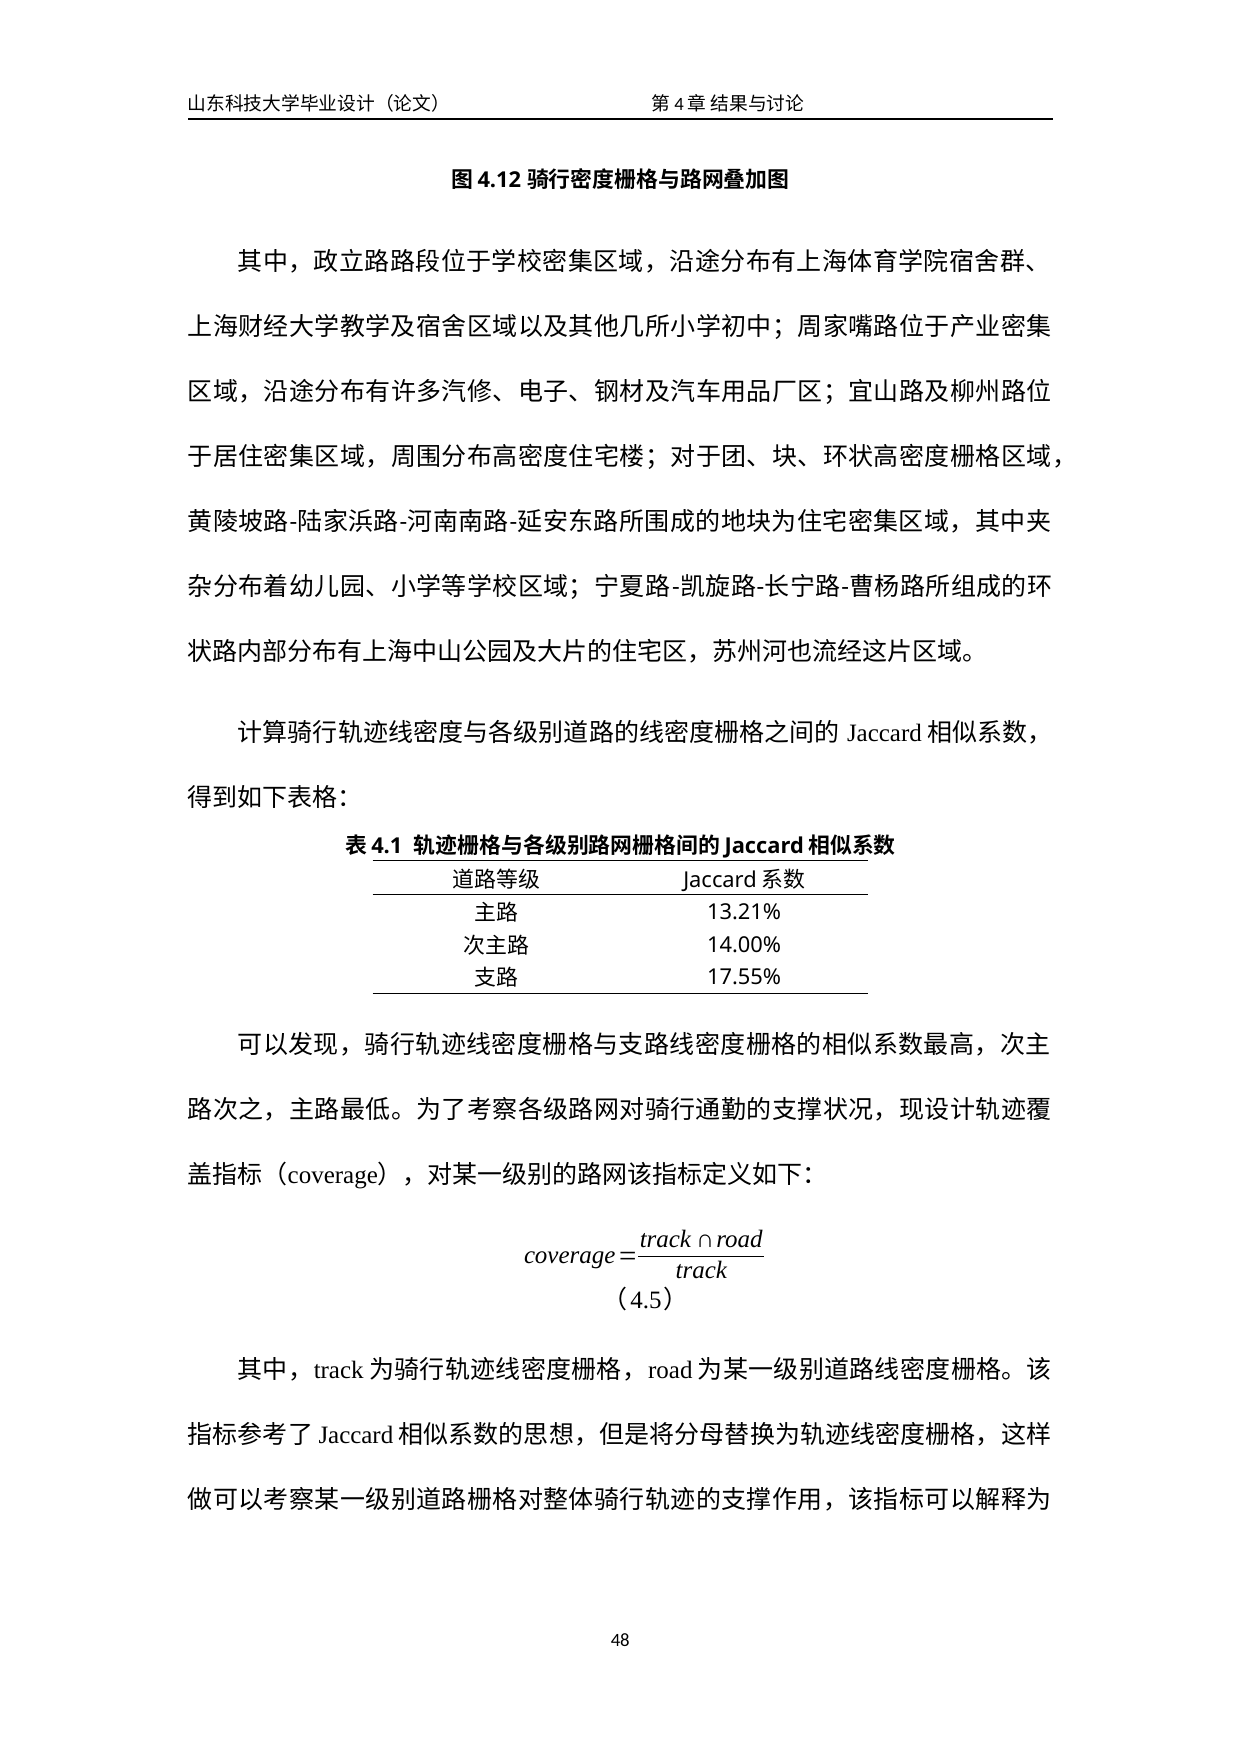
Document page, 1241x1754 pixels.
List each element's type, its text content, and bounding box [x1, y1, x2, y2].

table_header 道路等级 [373, 861, 620, 894]
table_cell 次主路 [373, 928, 620, 960]
table_cell 支路 [373, 960, 620, 992]
table_cell 17.55% [620, 960, 868, 992]
table_header Jaccard系数 [620, 861, 868, 894]
text 计算骑行轨迹线密度与各级别道路的线密度栅格之间的Jaccard相似系数，得到如下表格： [187, 698, 1053, 828]
table_cell 13.21% [620, 895, 868, 927]
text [187, 1335, 1053, 1530]
text 表4.1 轨迹栅格与各级别路网栅格间的Jaccard相似系数 [187, 828, 1053, 860]
text 可以发现，骑行轨迹线密度栅格与支路线密度栅格的相似系数最高，次主路次之，主路最低。为了考察各级路网对骑行通勤的支撑状况，现设计轨迹覆盖指标（coverage），对某一级别的路网该指标定义如下： [187, 1010, 1053, 1205]
table_cell 14.00% [620, 928, 868, 960]
table_cell 主路 [373, 895, 620, 927]
text 其中，政立路路段位于学校密集区域，沿途分布有上海体育学院宿舍群、上海财经大学教学及宿舍区域以及其他几所小学初中；周家嘴路位于产业密集区域，沿途分布有许多汽修、电子、钢材及汽车用品厂区；宜山路及柳州路位于居住密集区域，周围分布高密度住宅楼；对于团、块、环状高密度栅格区域，黄陵坡路-陆家浜路-河南南路-延安东路所围成的地块为住宅密集区域，其中夹杂分布着幼儿园、小学等学校区域；宁夏路-凯旋路-长宁路-曹杨路所组成的环状路内部分布有上海中山公园及大片的住宅区，苏州河也流经这片区域。 [187, 227, 1053, 682]
text 图4.12 骑行密度栅格与路网叠加图 [187, 162, 1053, 194]
